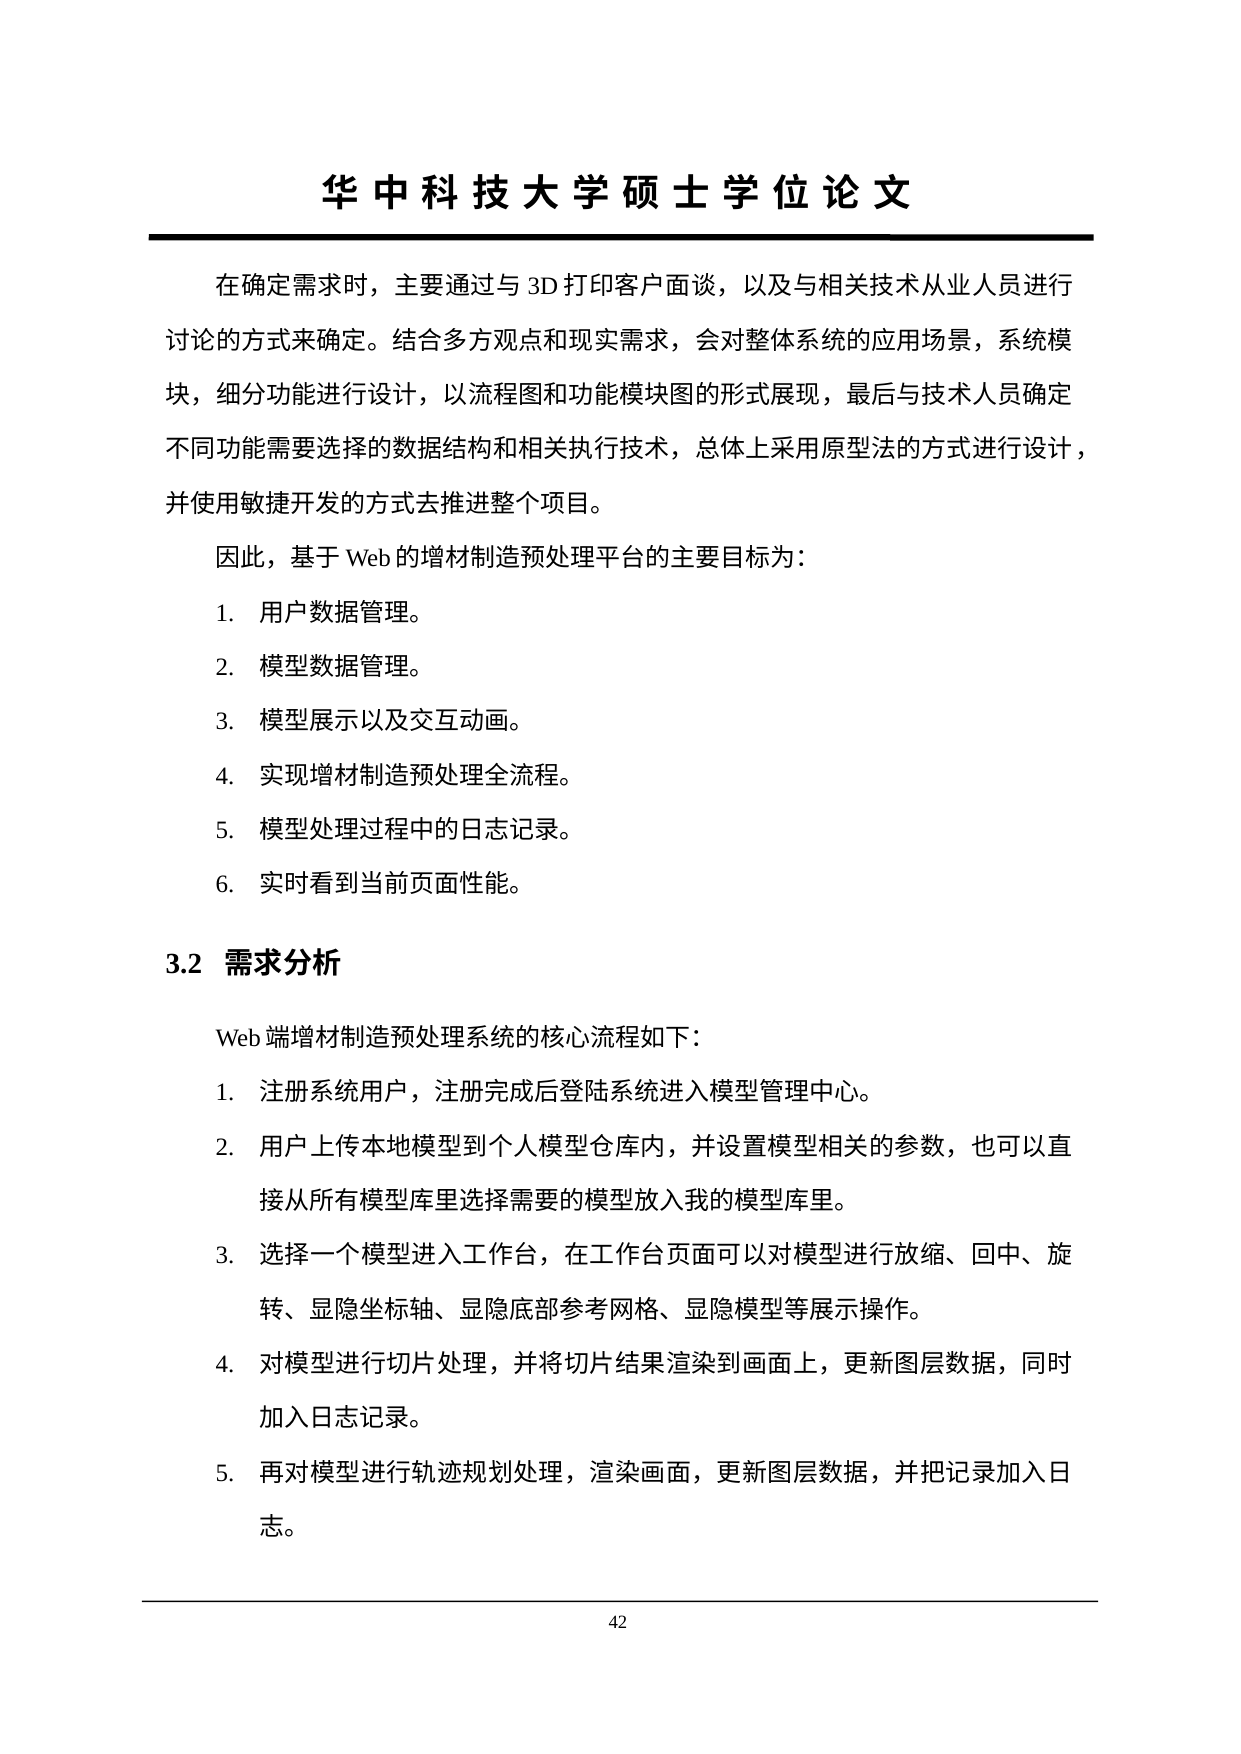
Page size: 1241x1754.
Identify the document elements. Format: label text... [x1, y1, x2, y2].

text 因此，基于Web的增材制造预处理平台的主要目标为： [165, 538, 1075, 574]
list 模型数据管理。 [215, 646, 1075, 683]
list 注册系统用户，注册完成后登陆系统进入模型管理中心。 [215, 1072, 1075, 1108]
list 选择一个模型进入工作台，在工作台页面可以对模型进行放缩、回中、旋转、显隐坐标轴、显隐底部参考网格、显隐模型等展示操作。 [215, 1235, 1075, 1325]
list 实时看到当前页面性能。 [215, 864, 1075, 900]
list 实现增材制造预处理全流程。 [215, 755, 1075, 791]
text Web端增材制造预处理系统的核心流程如下： [165, 1017, 1075, 1053]
text 在确定需求时，主要通过与3D打印客户面谈，以及与相关技术从业人员进行讨论的方式来确定。结合多方观点和现实需求，会对整体系统的应用场景，系统模块，细分功能进行设计，以流程图和功能模块图的形式展现，最后与技术人员确定不同功能需要选择的数据结构和相关执行技术，总体上采用原型法的方式进行设计，并使用敏捷开发的方式去推进整个项目。 [165, 266, 1075, 519]
list 对模型进行切片处理，并将切片结果渲染到画面上，更新图层数据，同时加入日志记录。 [215, 1343, 1075, 1434]
list 再对模型进行轨迹规划处理，渲染画面，更新图层数据，并把记录加入日志。 [215, 1452, 1075, 1543]
list 用户上传本地模型到个人模型仓库内，并设置模型相关的参数，也可以直接从所有模型库里选择需要的模型放入我的模型库里。 [215, 1126, 1075, 1217]
subtitle 需求分析 [165, 939, 1075, 981]
list 用户数据管理。 [215, 592, 1075, 628]
list 模型展示以及交互动画。 [215, 701, 1075, 737]
list 模型处理过程中的日志记录。 [215, 809, 1075, 846]
